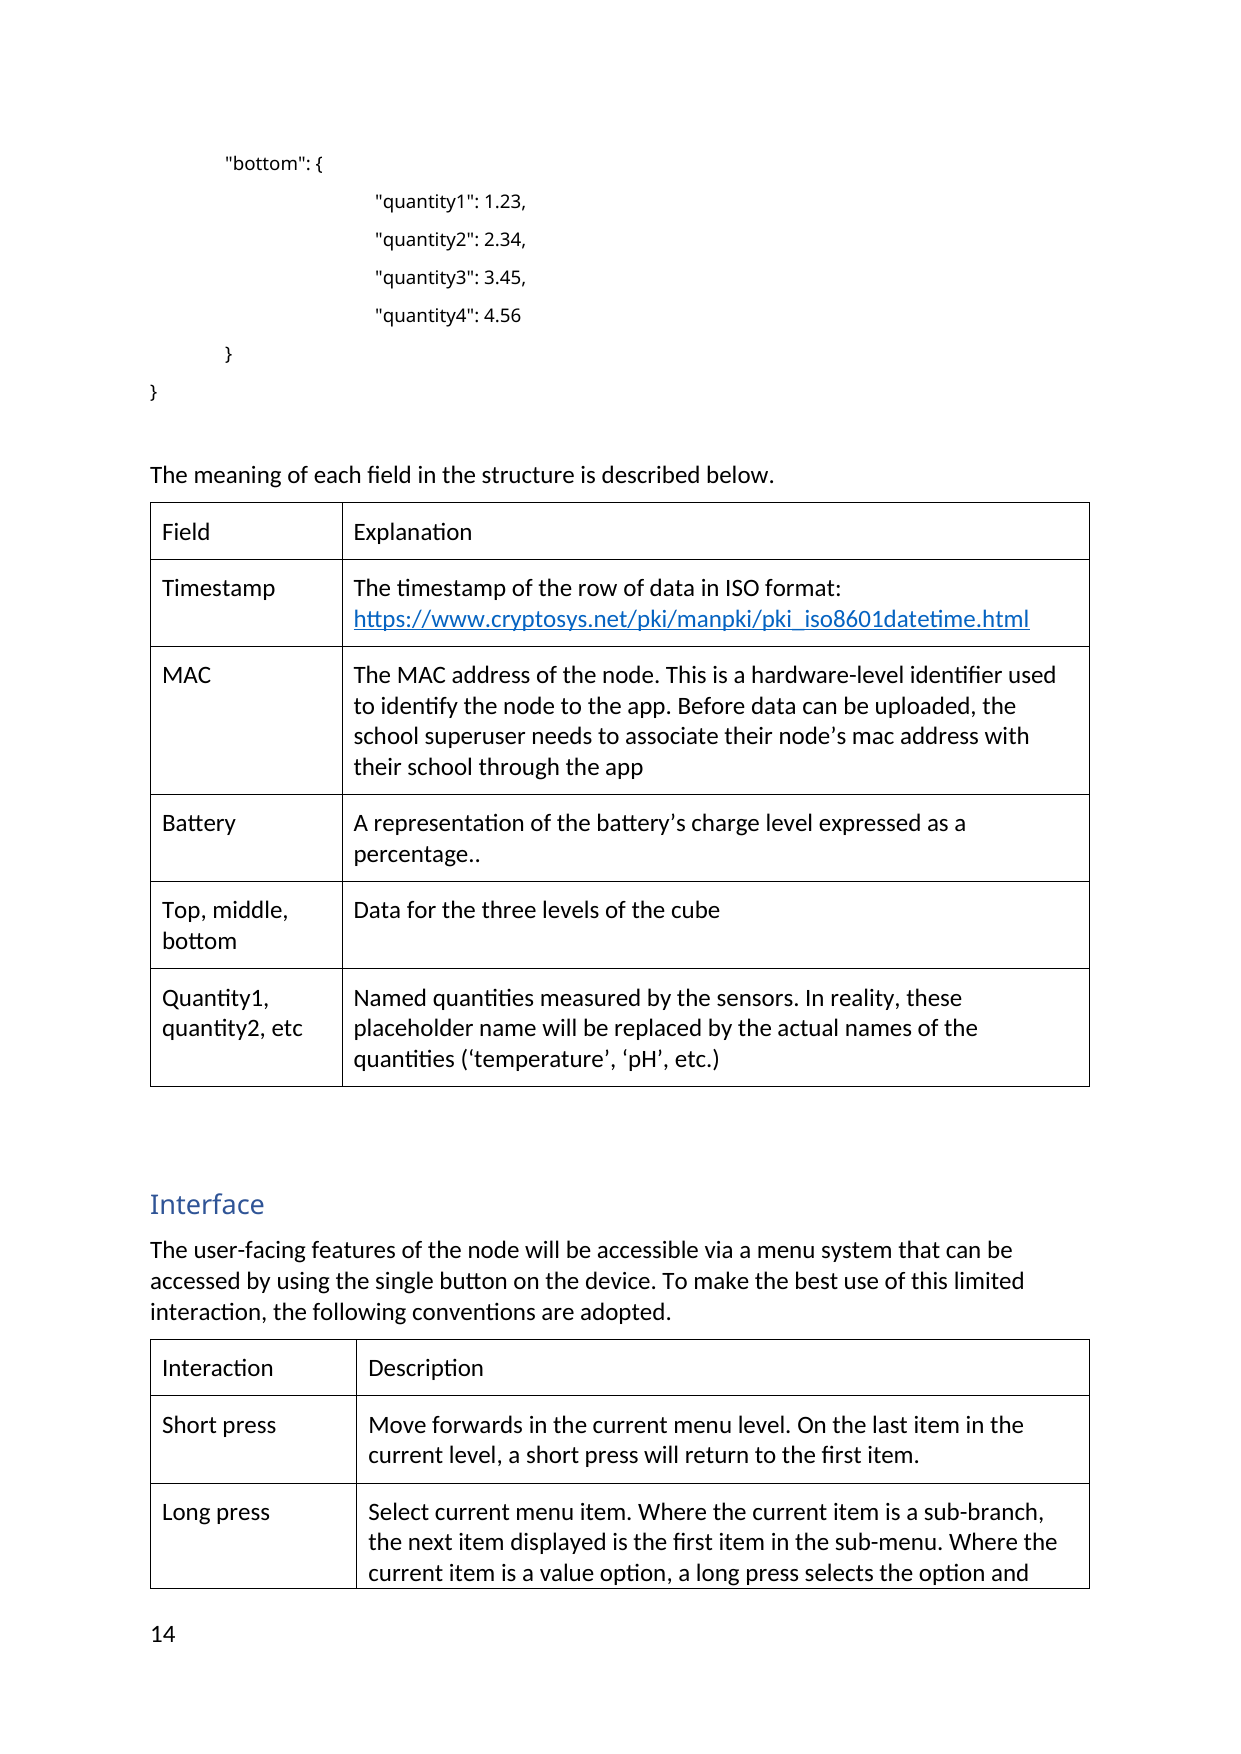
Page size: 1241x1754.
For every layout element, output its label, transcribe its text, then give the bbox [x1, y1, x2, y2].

text "quantity1": 1.23, [150, 188, 1090, 213]
text "quantity3": 3.45, [150, 264, 1090, 289]
text The user-facing features of the node will be accessible via a menu system that can be accessed by using the single button on the device. To make the best use of this limited interaction, the following conventions are adopted. [150, 1235, 1090, 1326]
table_cell Data for the three levels of the cube [343, 882, 1089, 968]
table_header Description [357, 1340, 1089, 1395]
table_cell Quantity1, quantity2, etc [151, 969, 342, 1086]
table_cell The timestamp of the row of data in ISO format: https://www.cryptosys.net/pki/manpki/pki_iso8601datetime.html [343, 560, 1089, 646]
table_cell Battery [151, 795, 342, 881]
table_cell Timestamp [151, 560, 342, 646]
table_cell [357, 1484, 1089, 1587]
table_cell The MAC address of the node. This is a hardware-level identifier used to identify the node to the app. Before data can be uploaded, the school superuser needs to associate their node’s mac address with their school through the app [343, 647, 1089, 794]
table_header Interaction [151, 1340, 356, 1395]
table_header Field [151, 503, 342, 559]
table_cell Short press [151, 1396, 356, 1482]
table_cell Named quantities measured by the sensors. In reality, these placeholder name will be replaced by the actual names of the quantities (‘temperature’, ‘pH’, etc.) [343, 969, 1089, 1086]
table_header Explanation [343, 503, 1089, 559]
text "quantity4": 4.56 [150, 302, 1090, 328]
text "bottom": { [150, 150, 1090, 176]
table_cell Long press [151, 1484, 356, 1587]
text "quantity2": 2.34, [150, 226, 1090, 252]
subtitle Interface [150, 1185, 1090, 1222]
text } [150, 340, 1090, 366]
text The meaning of each field in the structure is described below. [150, 459, 1090, 490]
table_cell MAC [151, 647, 342, 794]
table_cell Top, middle, bottom [151, 882, 342, 968]
table_cell Move forwards in the current menu level. On the last item in the current level, a short press will return to the first item. [357, 1396, 1089, 1482]
text } [150, 378, 1090, 404]
table_cell A representation of the battery’s charge level expressed as a percentage.. [343, 795, 1089, 881]
